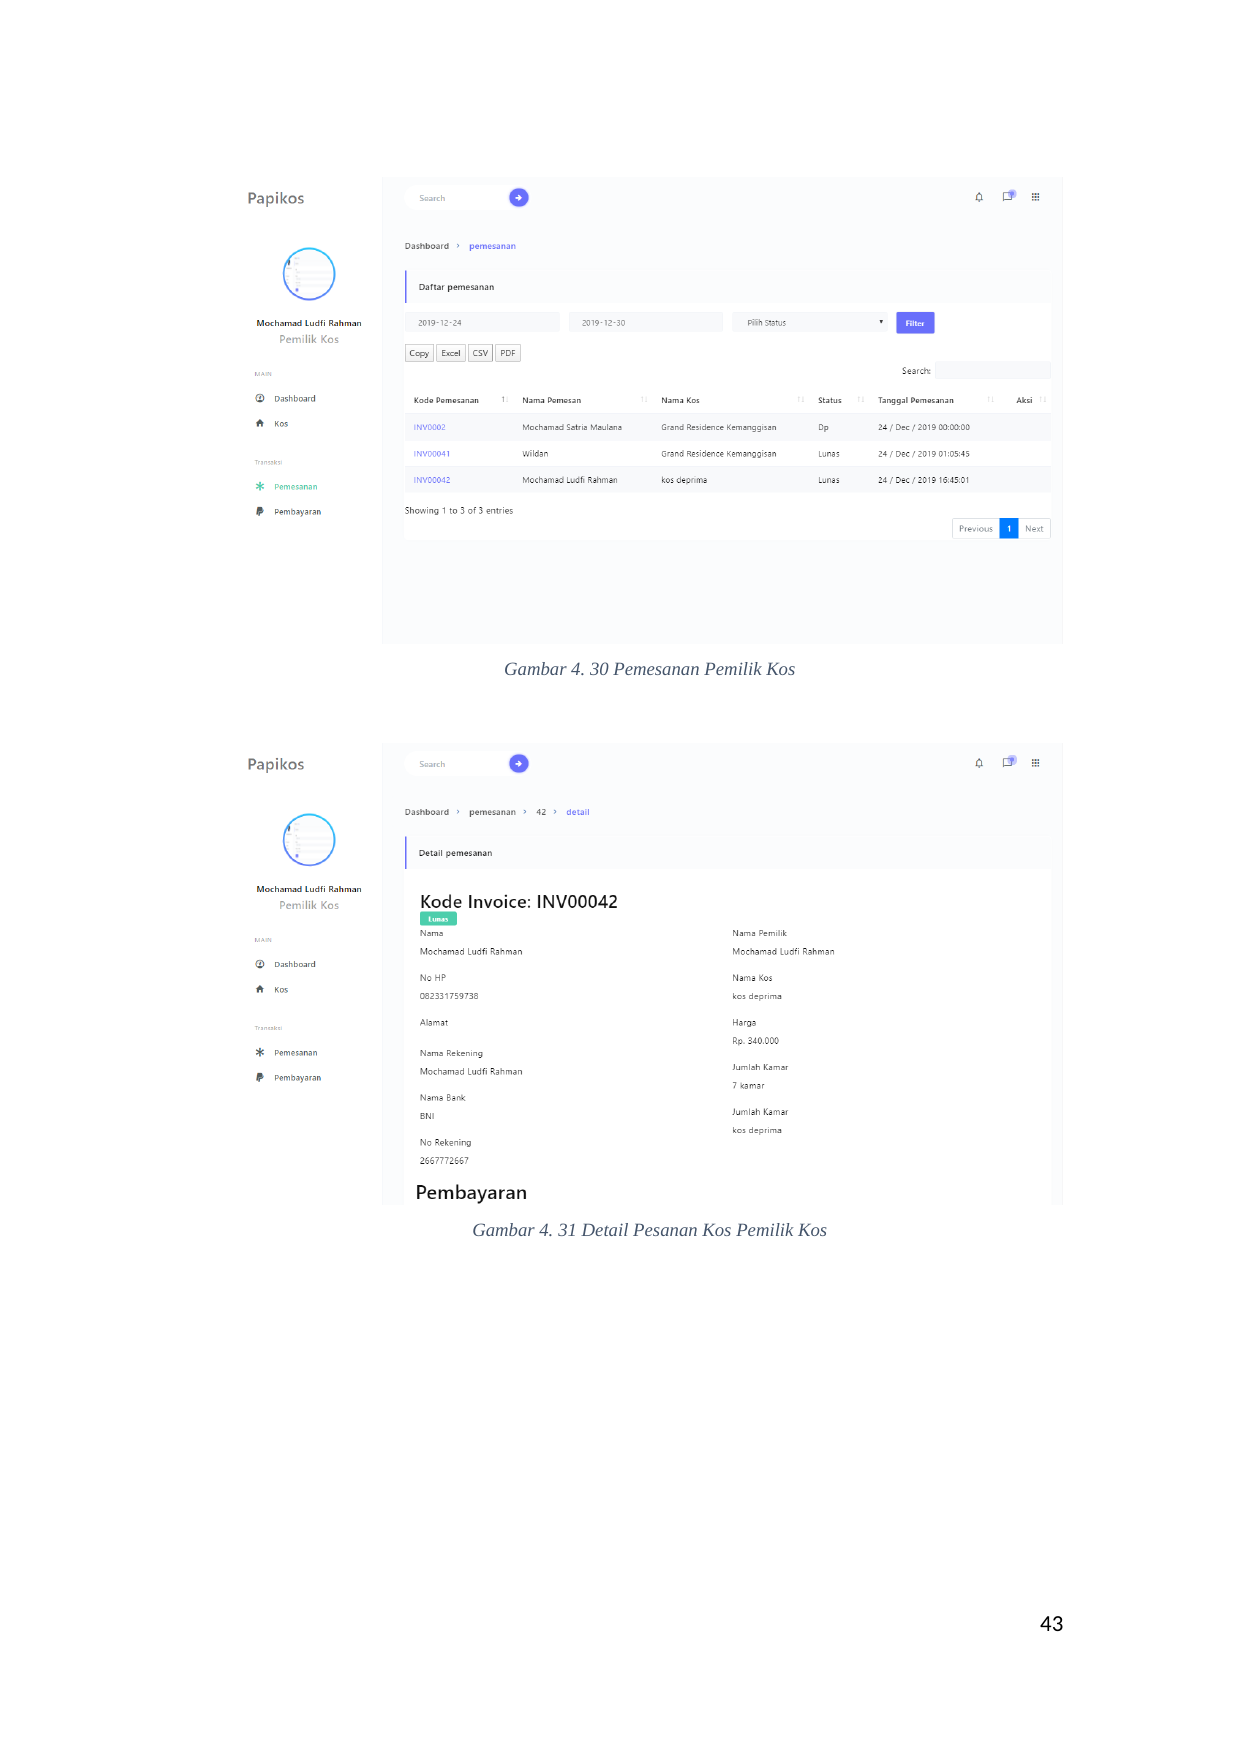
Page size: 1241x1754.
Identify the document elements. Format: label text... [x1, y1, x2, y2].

text Gambar 4. 30 Pemesanan Pemilik Kos [236, 658, 1063, 679]
text Gambar 4. 31 Detail Pesanan Kos Pemilik Kos [236, 1219, 1063, 1240]
picture [236, 177, 1063, 644]
picture [236, 743, 1063, 1205]
